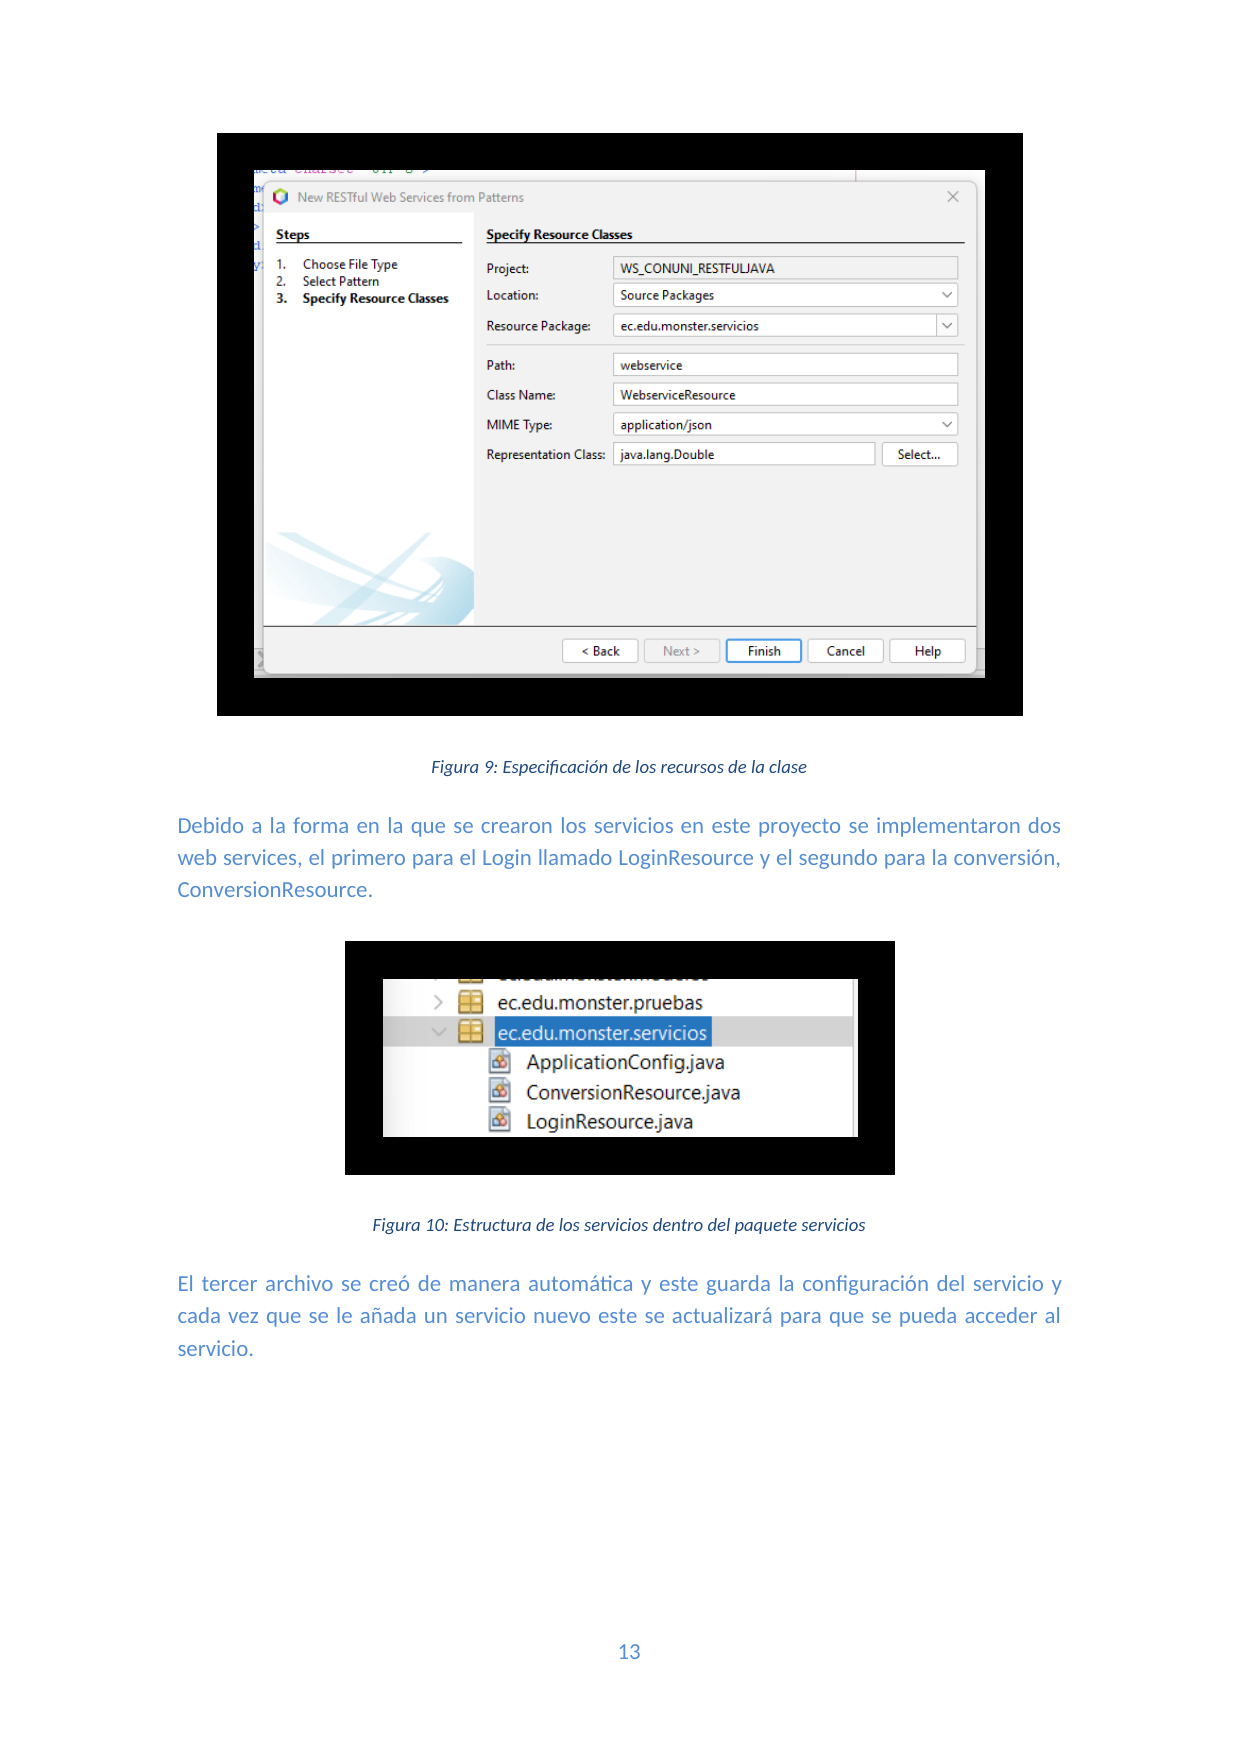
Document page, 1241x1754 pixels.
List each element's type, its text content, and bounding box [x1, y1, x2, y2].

text El tercer archivo se creó de manera automática y este guarda la configuración del servicio y cada vez que se le añada un servicio nuevo este se actualizará para que se pueda acceder al servicio. [177, 1269, 1063, 1362]
text Figura 9: Especificación de los recursos de la clase [177, 755, 1063, 778]
picture [383, 979, 858, 1137]
text Debido a la forma en la que se crearon los servicios en este proyecto se implementaron dos web services, el primero para el Login llamado LoginResource y el segundo para la conversión, ConversionResource. [177, 811, 1063, 903]
picture [254, 170, 985, 678]
text Figura 10: Estructura de los servicios dentro del paquete servicios [177, 1213, 1063, 1236]
